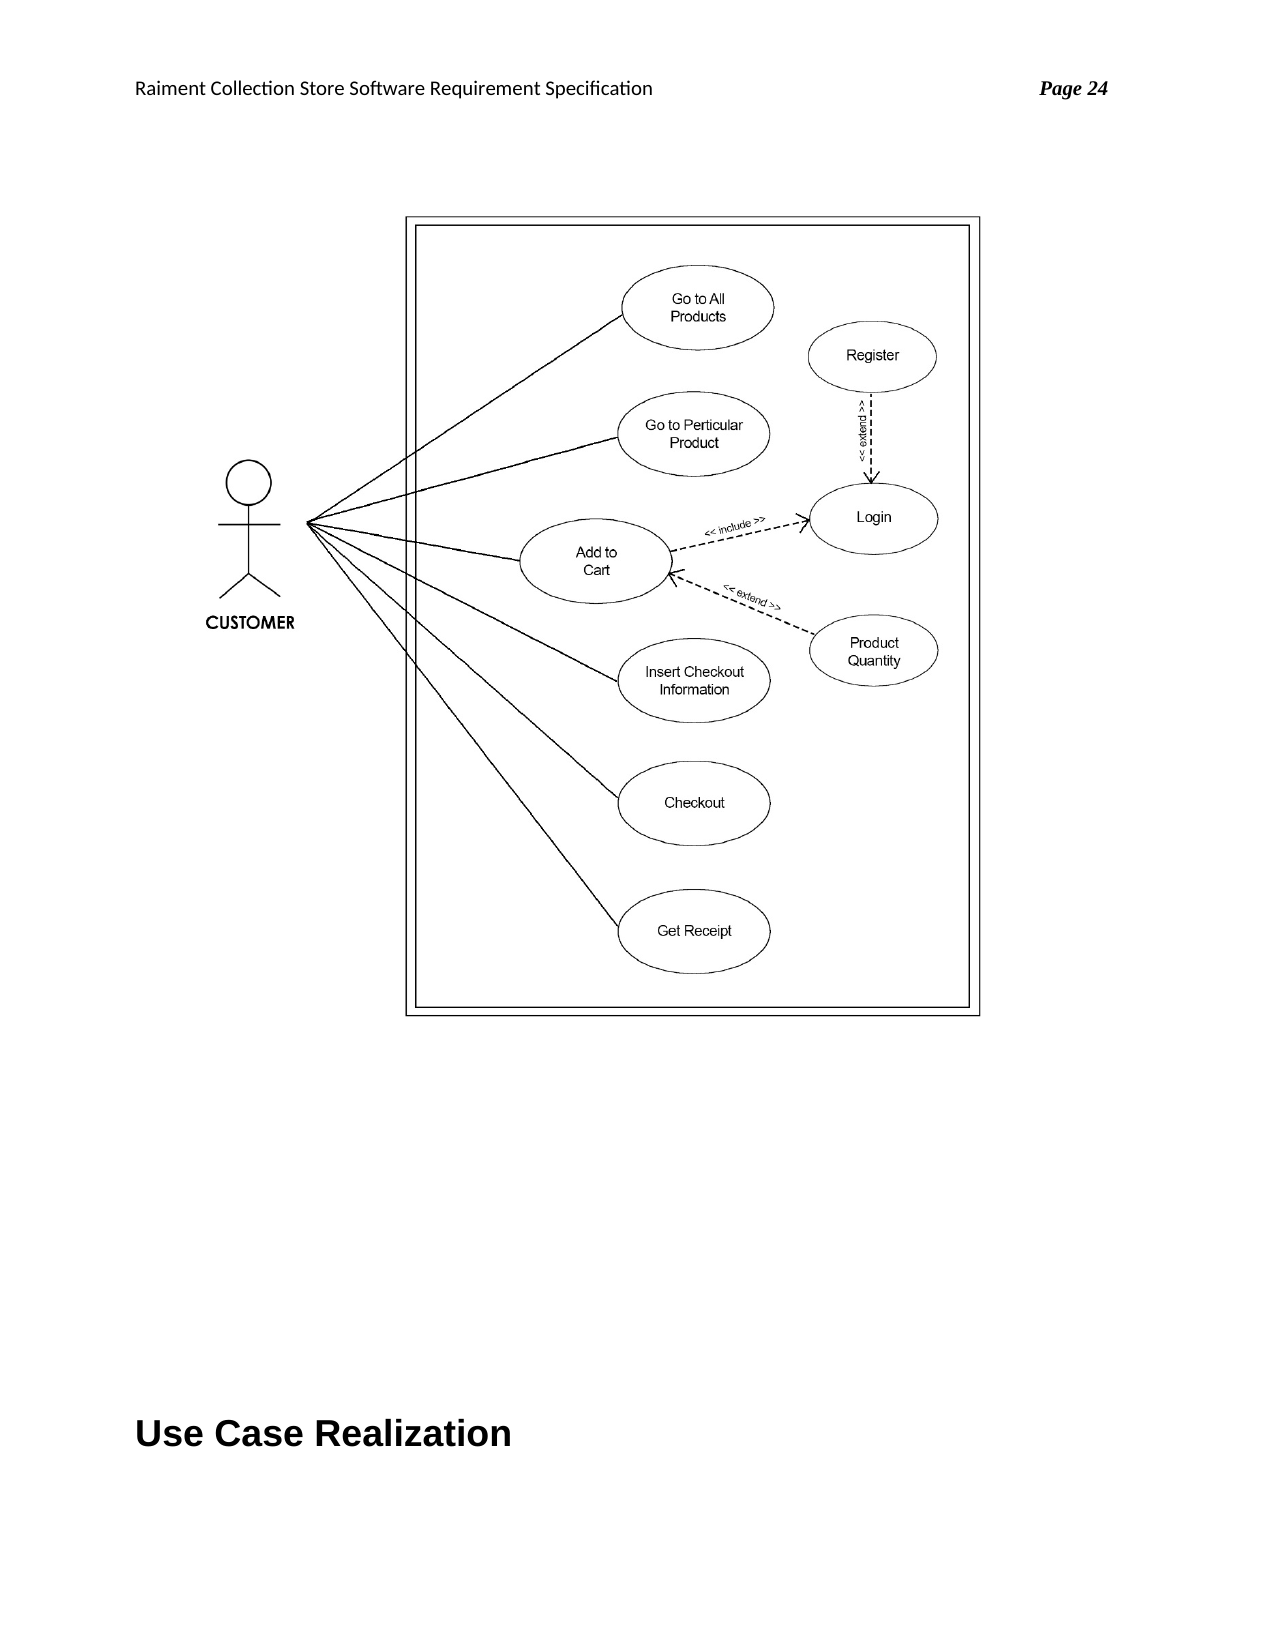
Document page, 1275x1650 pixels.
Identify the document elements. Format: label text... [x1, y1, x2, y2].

picture [135, 150, 1089, 1283]
text Use Case Realization [135, 1412, 1140, 1455]
